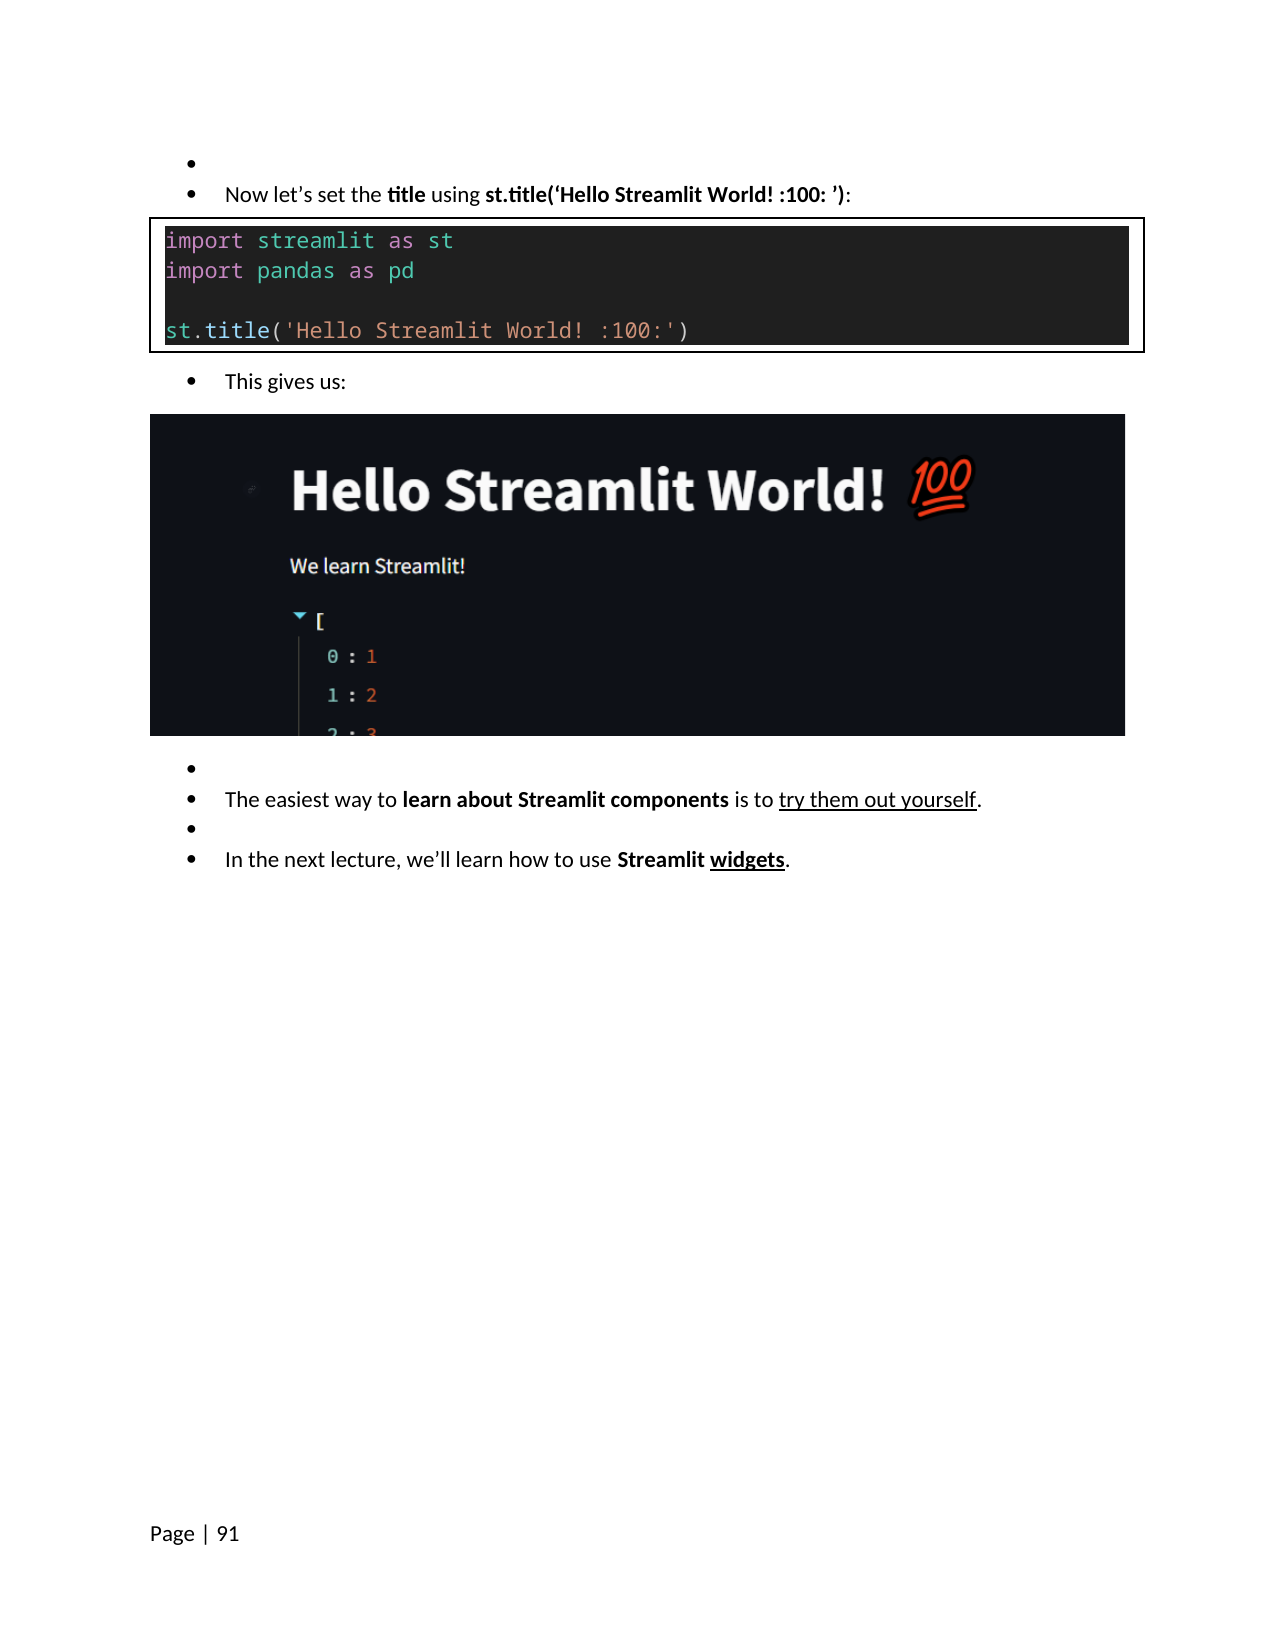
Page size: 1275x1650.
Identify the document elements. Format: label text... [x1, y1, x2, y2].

list This gives us: [187, 353, 1125, 395]
list The easiest way to learn about Streamlit components is to try them out yourself. [187, 785, 1125, 813]
list Now let’s set the title using st.title(‘Hello Streamlit World! :100: ’): [187, 180, 1125, 208]
picture [150, 414, 1125, 736]
list In the next lecture, we’ll learn how to use Streamlit widgets. [187, 845, 1125, 873]
